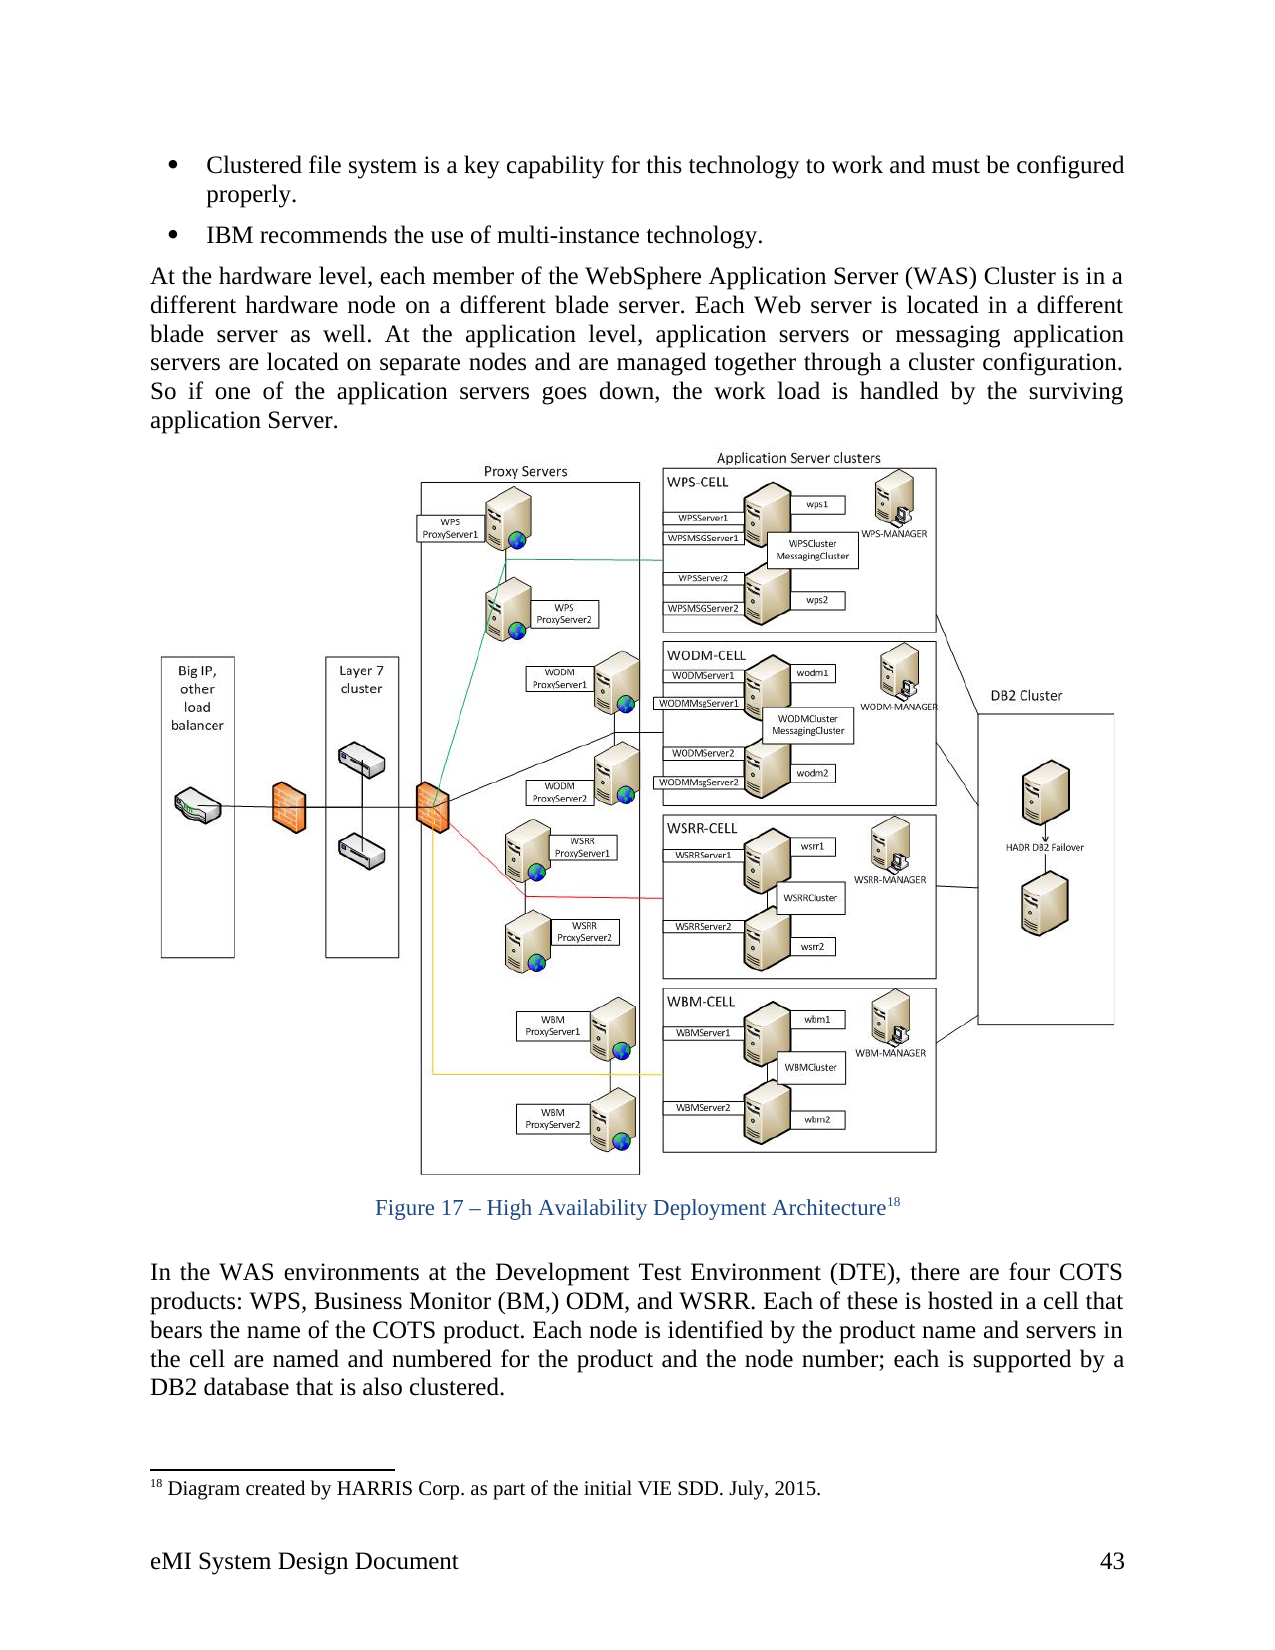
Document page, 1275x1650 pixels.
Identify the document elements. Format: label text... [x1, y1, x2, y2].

text At the hardware level, each member of the WebSphere Application Server (WAS) Cluster is in a different hardware node on a different blade server. Each Web server is located in a different blade server as well. At the application level, application servers or messaging application servers are located on separate nodes and are managed together through a cluster configuration. So if one of the application servers goes down, the work load is handled by the surviving application Server. [150, 261, 1125, 434]
text Clustered file system is a key capability for this technology to work and must be configured properly. [169, 150, 1125, 207]
picture [160, 446, 1115, 1175]
text In the WAS environments at the Development Test Environment (DTE), there are four COTS products: WPS, Business Monitor (BM,) ODM, and WSRR. Each of these is hosted in a cell that bears the name of the COTS product. Each node is identified by the product name and servers in the cell are named and numbered for the product and the node number; each is supported by a DB2 database that is also clustered. [150, 1257, 1125, 1401]
text IBM recommends the use of multi-instance technology. [169, 220, 1125, 249]
